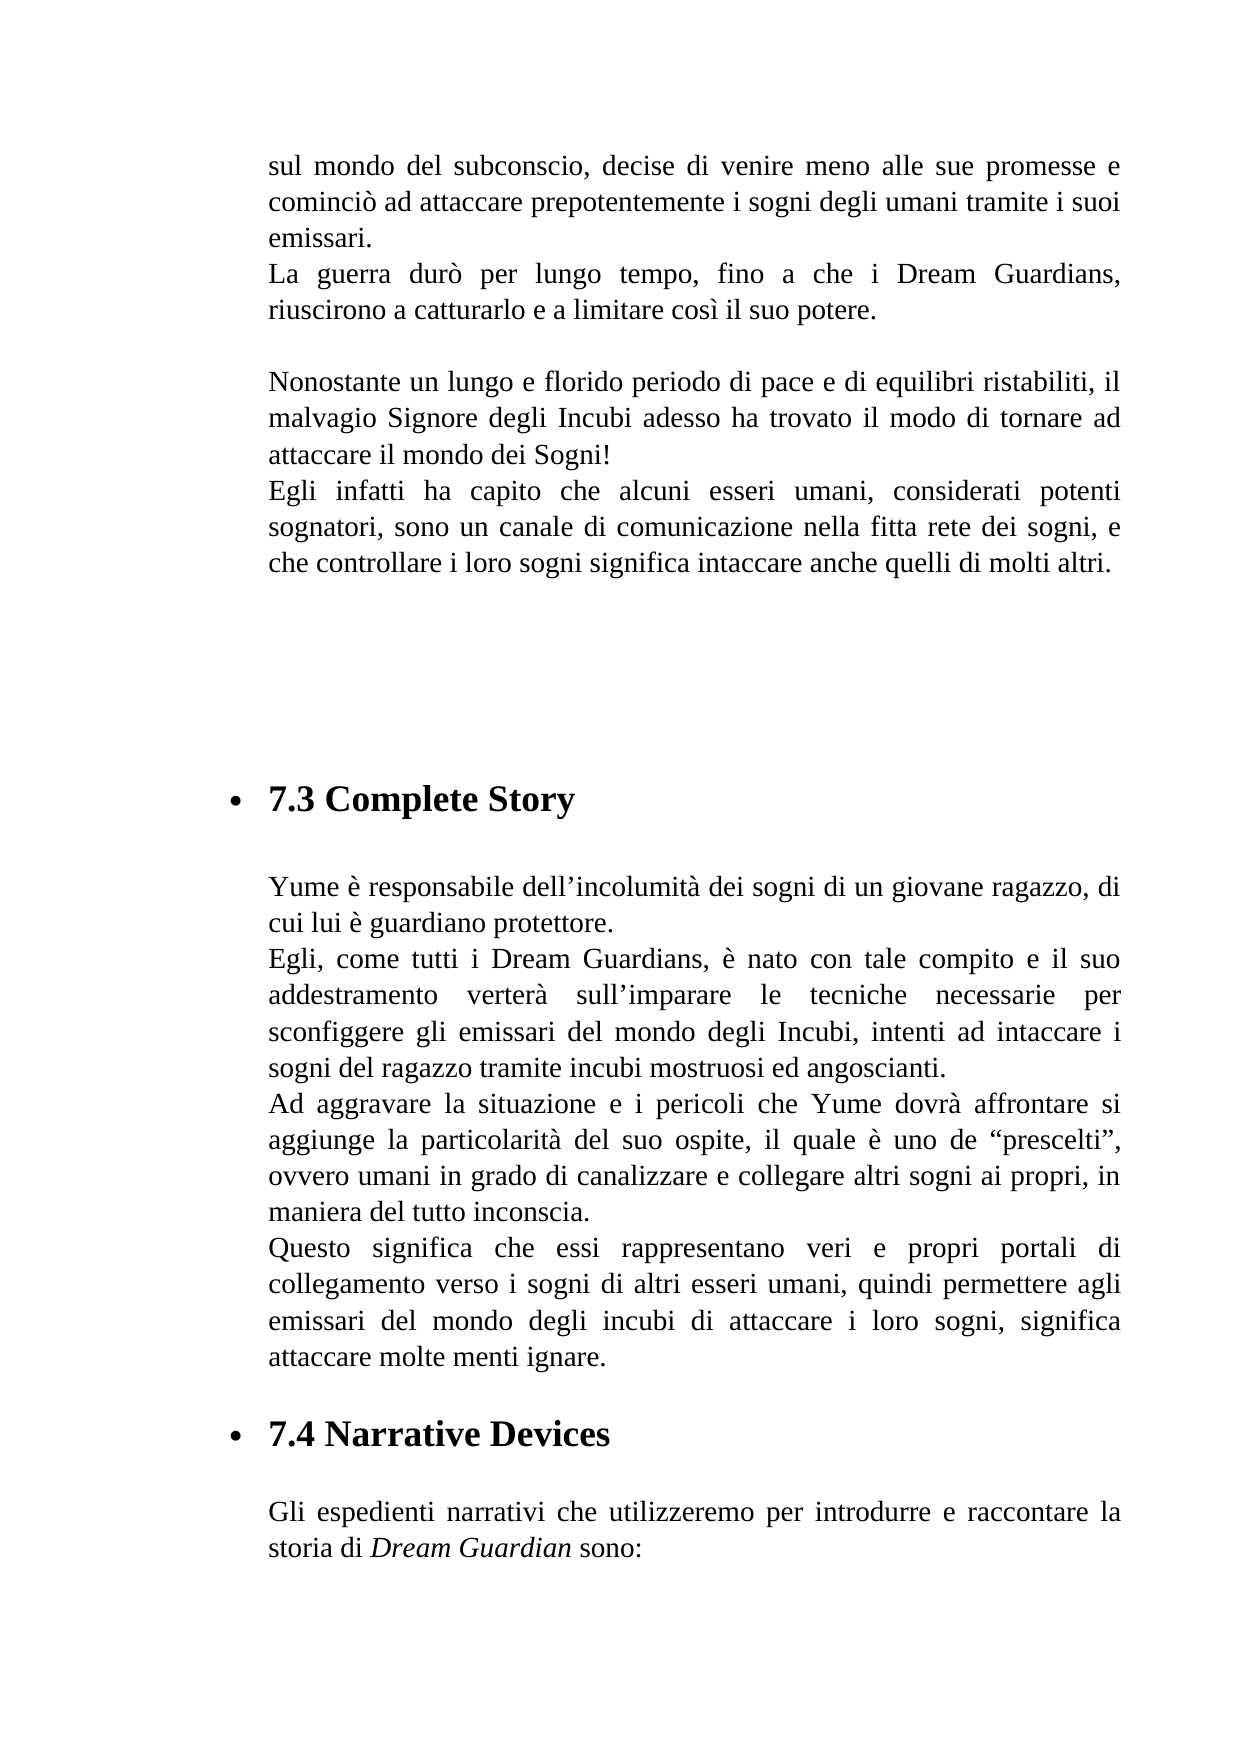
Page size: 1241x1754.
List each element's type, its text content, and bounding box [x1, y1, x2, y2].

list Egli infatti ha capito che alcuni esseri umani, considerati potenti sognatori, sono un canale di comunicazione nella fitta rete dei sogni, e che controllare i loro sogni significa intaccare anche quelli di molti altri. [268, 473, 1122, 579]
list Ad aggravare la situazione e i pericoli che Yume dovrà affrontare si aggiunge la particolarità del suo ospite, il quale è uno de “prescelti”, ovvero umani in grado di canalizzare e collegare altri sogni ai propri, in maniera del tutto inconscia. [268, 1086, 1122, 1228]
list Questo significa che essi rappresentano veri e propri portali di collegamento verso i sogni di altri esseri umani, quindi permettere agli emissari del mondo degli incubi di attaccare i loro sogni, significa attaccare molte menti ignare. [268, 1231, 1122, 1372]
list Gli espedienti narrativi che utilizzeremo per introdurre e raccontare la storia di Dream Guardian sono: [268, 1494, 1122, 1564]
list 7.4 Narrative Devices [231, 1411, 1122, 1454]
list La guerra durò per lungo tempo, fino a che i Dream Guardians, riuscirono a catturarlo e a limitare così il suo potere. [268, 256, 1122, 326]
list Yume è responsabile dell’incolumità dei sogni di un giovane ragazzo, di cui lui è guardiano protettore. [268, 869, 1122, 939]
list 7.3 Complete Story [231, 776, 1122, 819]
list Nonostante un lungo e florido periodo di pace e di equilibri ristabiliti, il malvagio Signore degli Incubi adesso ha trovato il modo di tornare ad attaccare il mondo dei Sogni! [268, 364, 1122, 470]
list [268, 148, 1122, 253]
list Egli, come tutti i Dream Guardians, è nato con tale compito e il suo addestramento verterà sull’imparare le tecniche necessarie per sconfiggere gli emissari del mondo degli Incubi, intenti ad intaccare i sogni del ragazzo tramite incubi mostruosi ed angoscianti. [268, 941, 1122, 1083]
